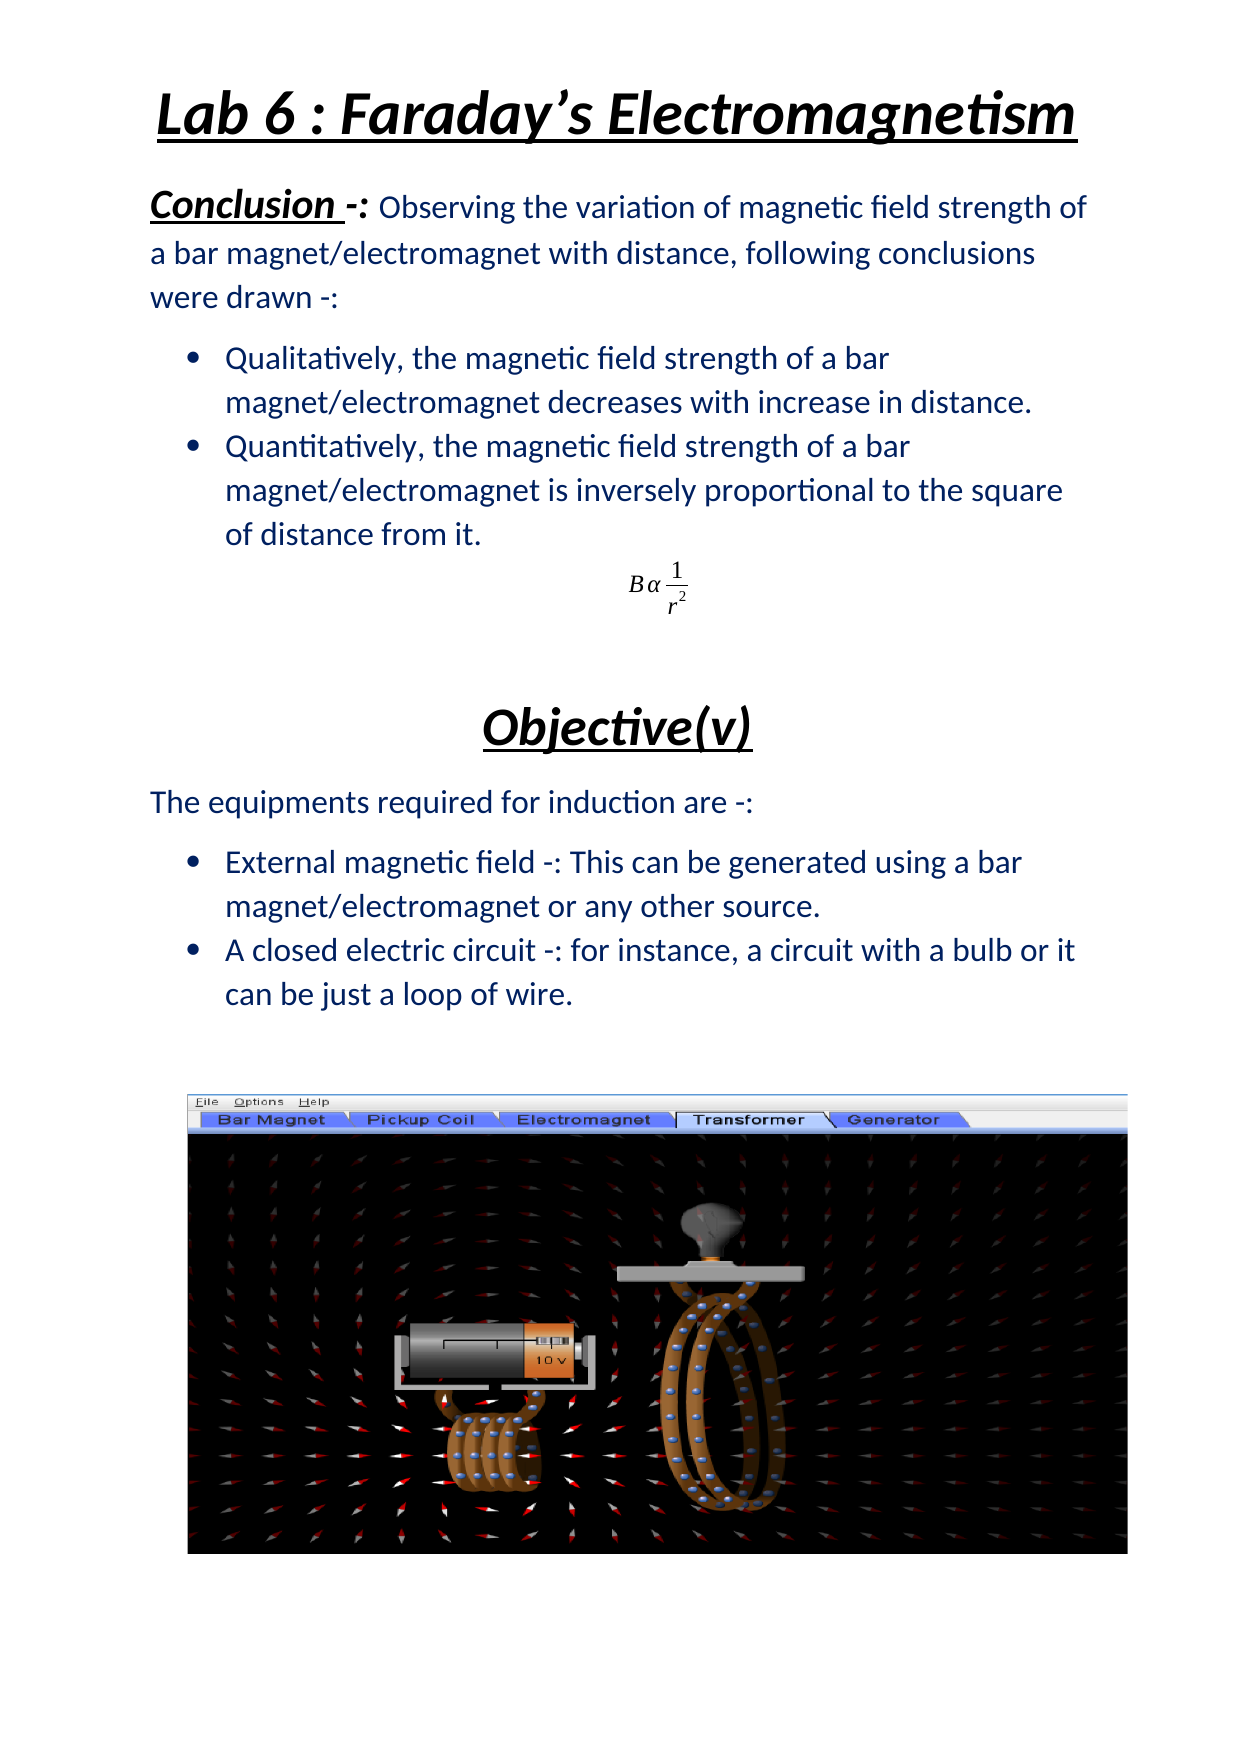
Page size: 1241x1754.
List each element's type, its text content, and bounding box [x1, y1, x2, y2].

text Objective(v) [150, 693, 1090, 759]
text The equipments required for induction are -: [150, 781, 1090, 822]
picture [187, 1094, 1128, 1554]
list External magnetic field -: This can be generated using a bar magnet/electromagnet or any other source. [187, 841, 1090, 926]
list Quantitatively, the magnetic field strength of a bar magnet/electromagnet is inversely proportional to the square of distance from it. [187, 425, 1090, 553]
text Conclusion -: Observing the variation of magnetic field strength of a bar magnet/electromagnet with distance, following conclusions were drawn -: [150, 178, 1090, 317]
list Qualitatively, the magnetic field strength of a bar magnet/electromagnet decreases with increase in distance. [187, 337, 1090, 421]
list A closed electric circuit -: for instance, a circuit with a bulb or it can be just a loop of wire. [187, 929, 1090, 1014]
